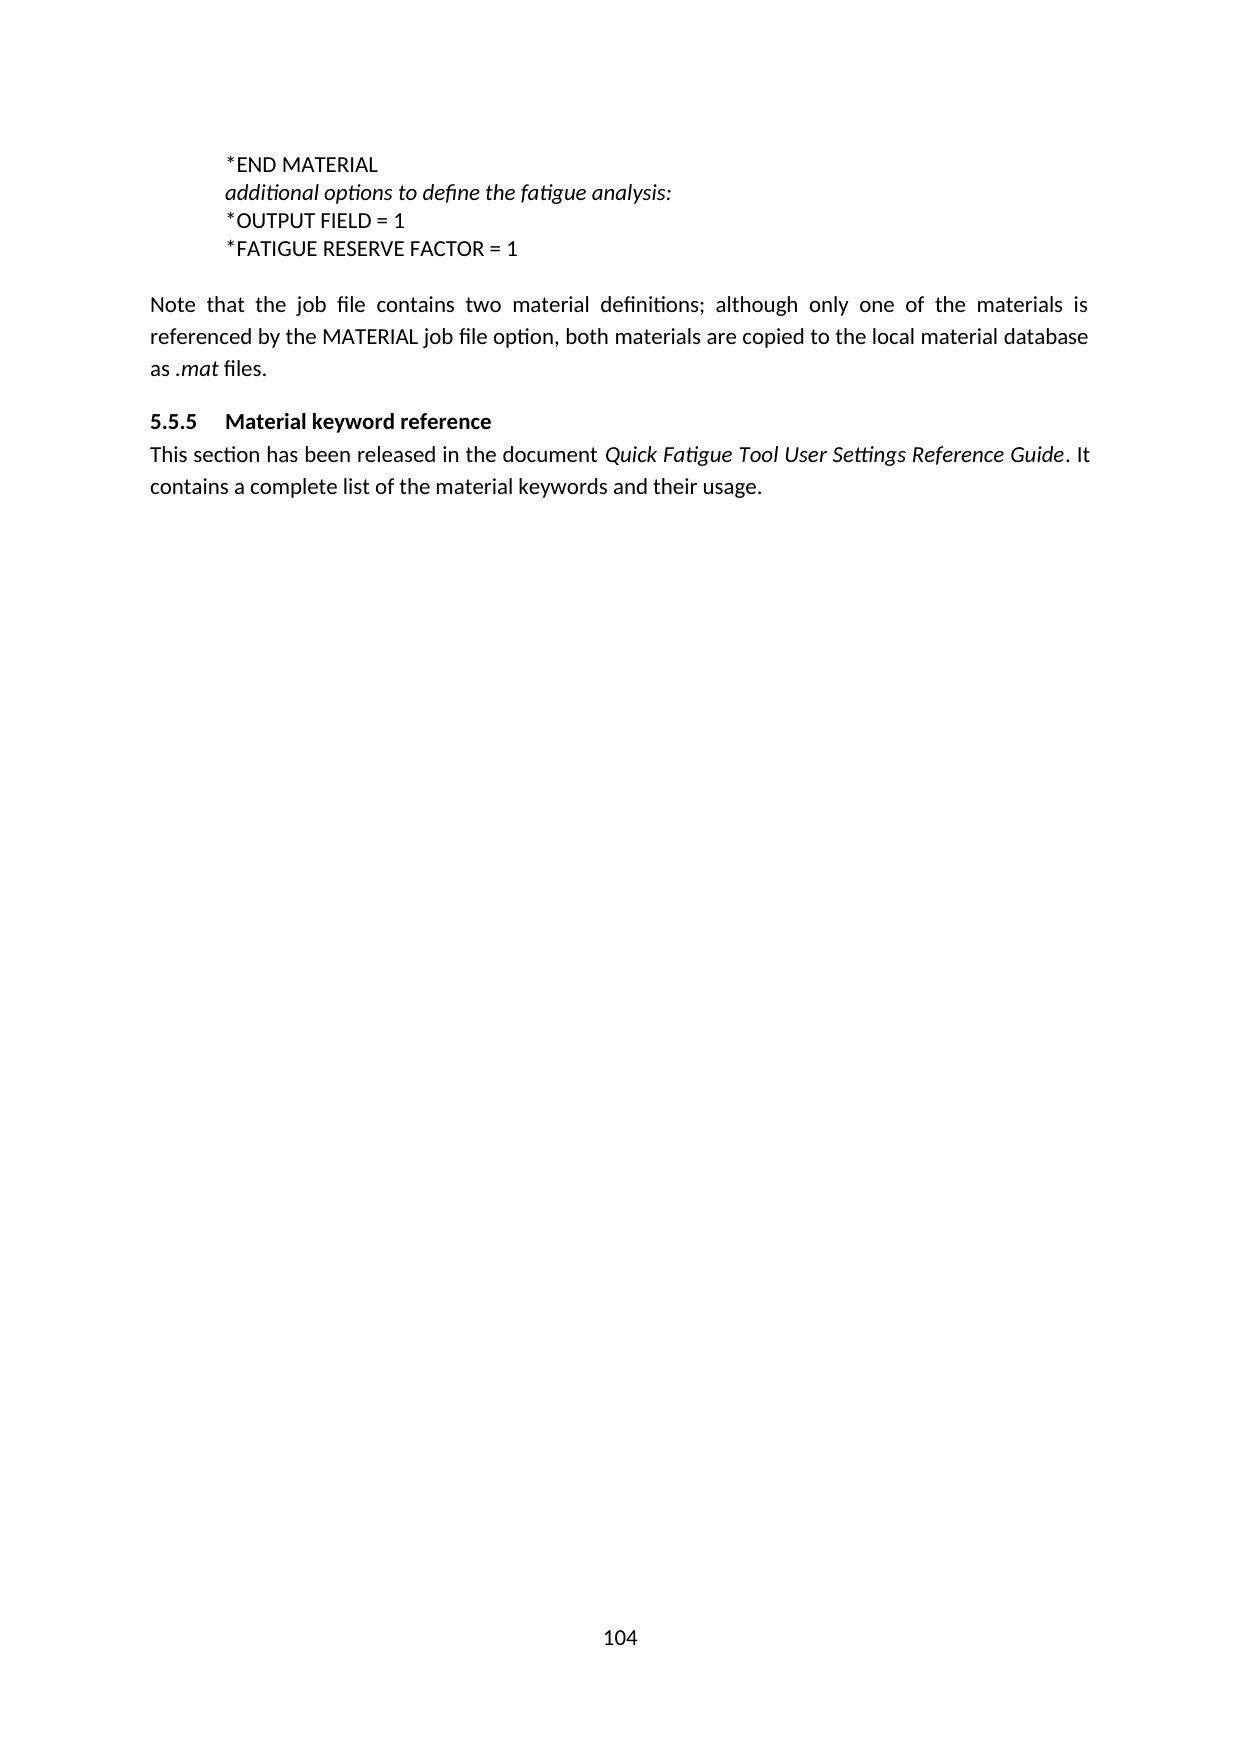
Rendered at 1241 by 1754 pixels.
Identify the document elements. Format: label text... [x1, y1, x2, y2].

text This section has been released in the document Quick Fatigue Tool User Settings Reference Guide. It contains a complete list of the material keywords and their usage. [150, 440, 1090, 500]
text *FATIGUE RESERVE FACTOR = 1 [150, 234, 1090, 262]
text Note that the job file contains two material definitions; although only one of the materials is referenced by the MATERIAL job file option, both materials are copied to the local material database as .mat files. [150, 290, 1090, 382]
subtitle 5.5.5 Material keyword reference [150, 407, 1090, 436]
text additional options to define the fatigue analysis: [150, 178, 1090, 206]
text *END MATERIAL [150, 150, 1090, 178]
text *OUTPUT FIELD = 1 [150, 206, 1090, 234]
